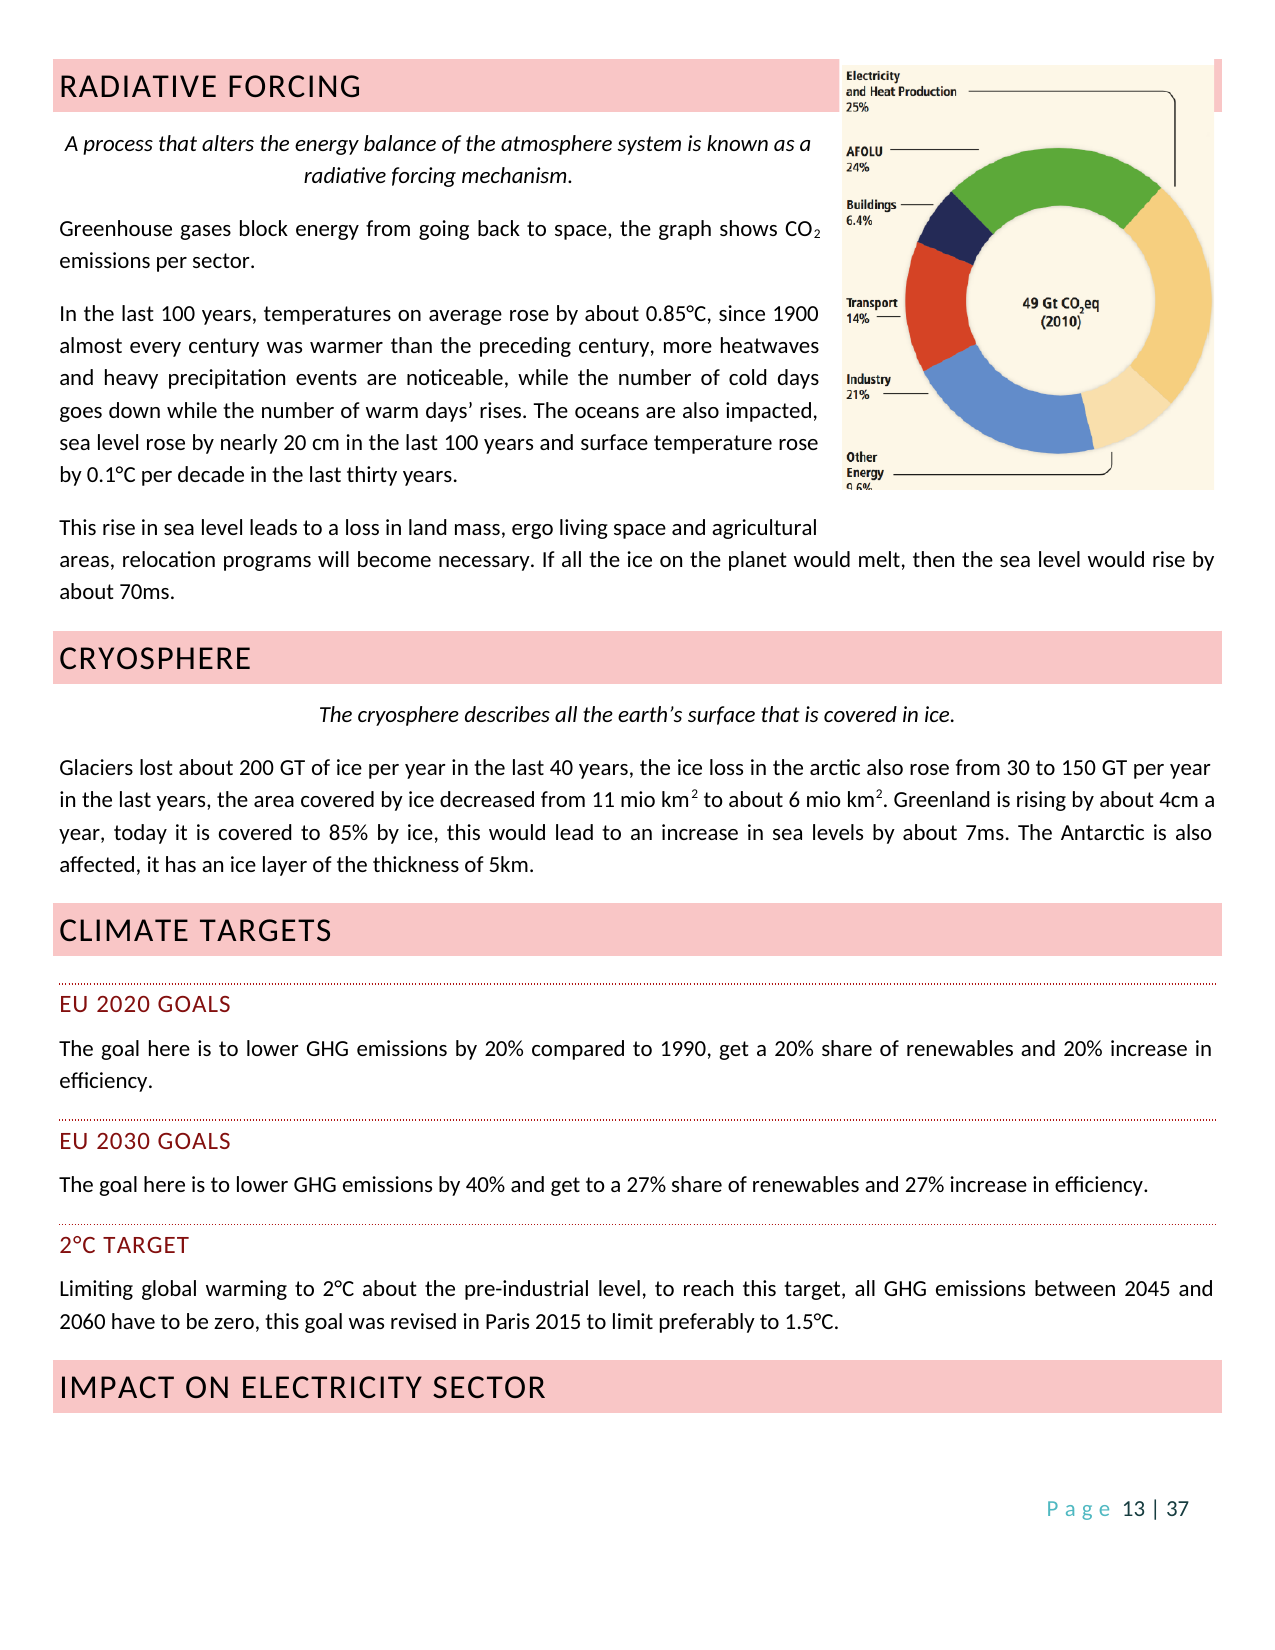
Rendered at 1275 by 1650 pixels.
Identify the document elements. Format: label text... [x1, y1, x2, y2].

text In the last 100 years, temperatures on average rose by about 0.85°C, since 1900 almost every century was warmer than the preceding century, more heatwaves and heavy precipitation events are noticeable, while the number of cold days goes down while the number of warm days’ rises. The oceans are also impacted, sea level rose by nearly 20 cm in the last 100 years and surface temperature rose by 0.1°C per decade in the last thirty years. [59, 299, 839, 488]
text Glaciers lost about 200 GT of ice per year in the last 40 years, the ice loss in the arctic also rose from 30 to 150 GT per year in the last years, the area covered by ice decreased from 11 mio km2 to about 6 mio km2. Greenland is rising by about 4cm a year, today it is covered to 85% by ice, this would lead to an increase in sea levels by about 7ms. The Antarctic is also affected, it has an ice layer of the thickness of 5km. [59, 753, 1216, 878]
subtitle Cryosphere [59, 637, 1216, 677]
text The goal here is to lower GHG emissions by 40% and get to a 27% share of renewables and 27% increase in efficiency. [59, 1170, 1216, 1198]
subtitle EU 2030 goals [59, 1119, 1216, 1156]
subtitle 2°C target [59, 1223, 1216, 1260]
text Greenhouse gases block energy from going back to space, the graph shows CO2 emissions per sector. [59, 214, 839, 274]
subtitle Radiative forcing [59, 65, 839, 106]
text The goal here is to lower GHG emissions by 20% compared to 1990, get a 20% share of renewables and 20% increase in efficiency. [59, 1034, 1216, 1094]
subtitle EU 2020 goals [59, 983, 1216, 1019]
text The cryosphere describes all the earth’s surface that is covered in ice. [59, 700, 1216, 728]
subtitle Climate Targets [59, 909, 1216, 950]
text Limiting global warming to 2°C about the pre-industrial level, to reach this target, all GHG emissions between 2045 and 2060 have to be zero, this goal was revised in Paris 2015 to limit preferably to 1.5°C. [59, 1274, 1216, 1335]
subtitle Impact on Electricity sector [59, 1366, 1216, 1407]
picture [839, 59, 1215, 490]
text A process that alters the energy balance of the atmosphere system is known as a radiative forcing mechanism. [59, 129, 839, 189]
text This rise in sea level leads to a loss in land mass, ergo living space and agricultural areas, relocation programs will become necessary. If all the ice on the planet would melt, then the sea level would rise by about 70ms. [59, 513, 1216, 606]
